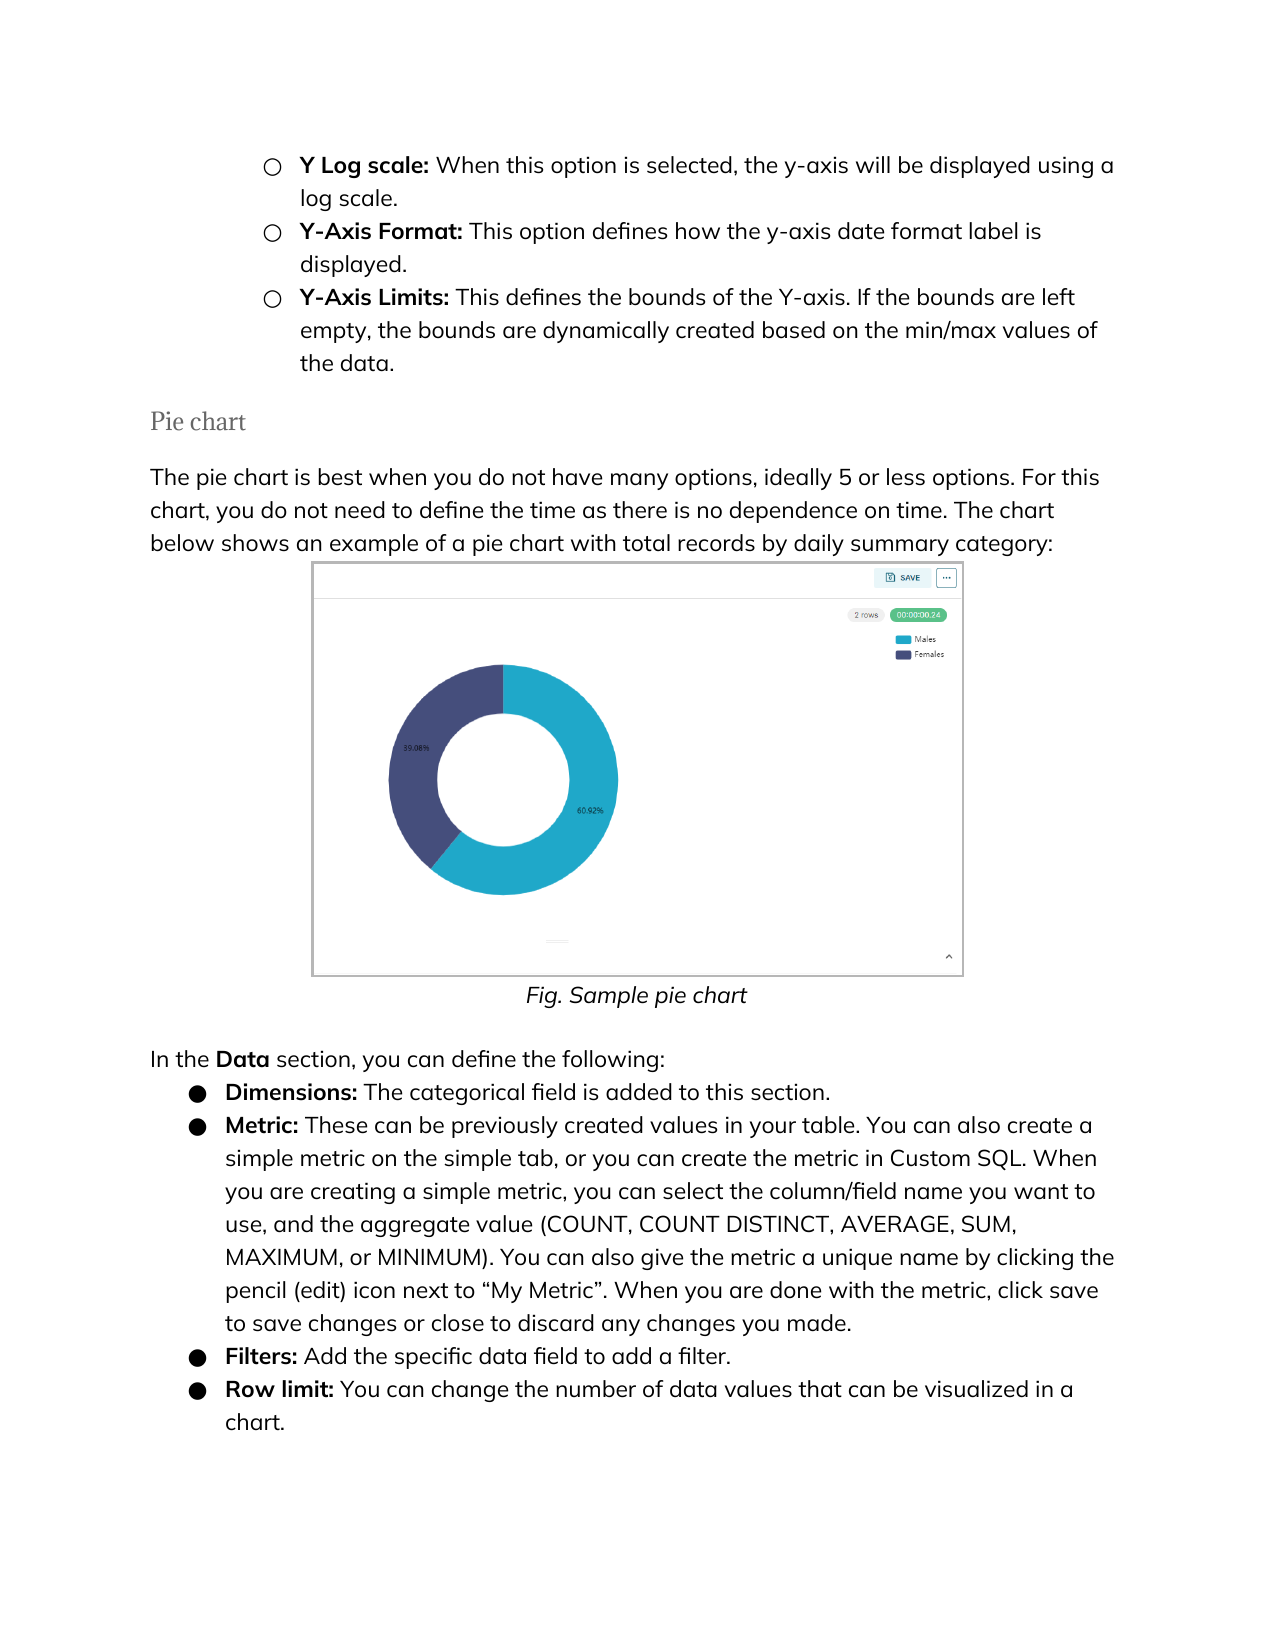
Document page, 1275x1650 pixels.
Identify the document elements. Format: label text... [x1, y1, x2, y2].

list Metric: These can be previously created values in your table. You can also create a simple metric on the simple tab, or you can create the metric in Custom SQL. When you are creating a simple metric, you can select the column/field name you want to use, and the aggregate value (COUNT, COUNT DISTINCT, AVERAGE, SUM, MAXIMUM, or MINIMUM). You can also give the metric a unique name by clicking the pencil (edit) icon next to “My Metric”. When you are done with the metric, click save to save changes or close to discard any changes you made. [187, 1110, 1125, 1337]
list Row limit: You can change the number of data values that can be visualized in a chart. [187, 1374, 1125, 1436]
list Y-Axis Limits: This defines the bounds of the Y-axis. If the bounds are left empty, the bounds are dynamically created based on the min/max values of the data. [262, 282, 1125, 377]
subtitle Pie chart [150, 406, 1125, 437]
list Dimensions: The categorical field is added to this section. [187, 1077, 1125, 1106]
text In the Data section, you can define the following: [150, 1044, 1125, 1073]
text Fig. Sample pie chart [150, 981, 1125, 1009]
text The pie chart is best when you do not have many options, ideally 5 or less options. For this chart, you do not need to define the time as there is no dependence on time. The chart below shows an example of a pie chart with total records by daily summary category: [150, 462, 1125, 557]
list Filters: Add the specific data field to add a filter. [187, 1341, 1125, 1370]
picture [314, 564, 962, 975]
list Y Log scale: When this option is selected, the y-axis will be displayed using a log scale. [262, 150, 1125, 212]
list Y-Axis Format: This option defines how the y-axis date format label is displayed. [262, 216, 1125, 278]
